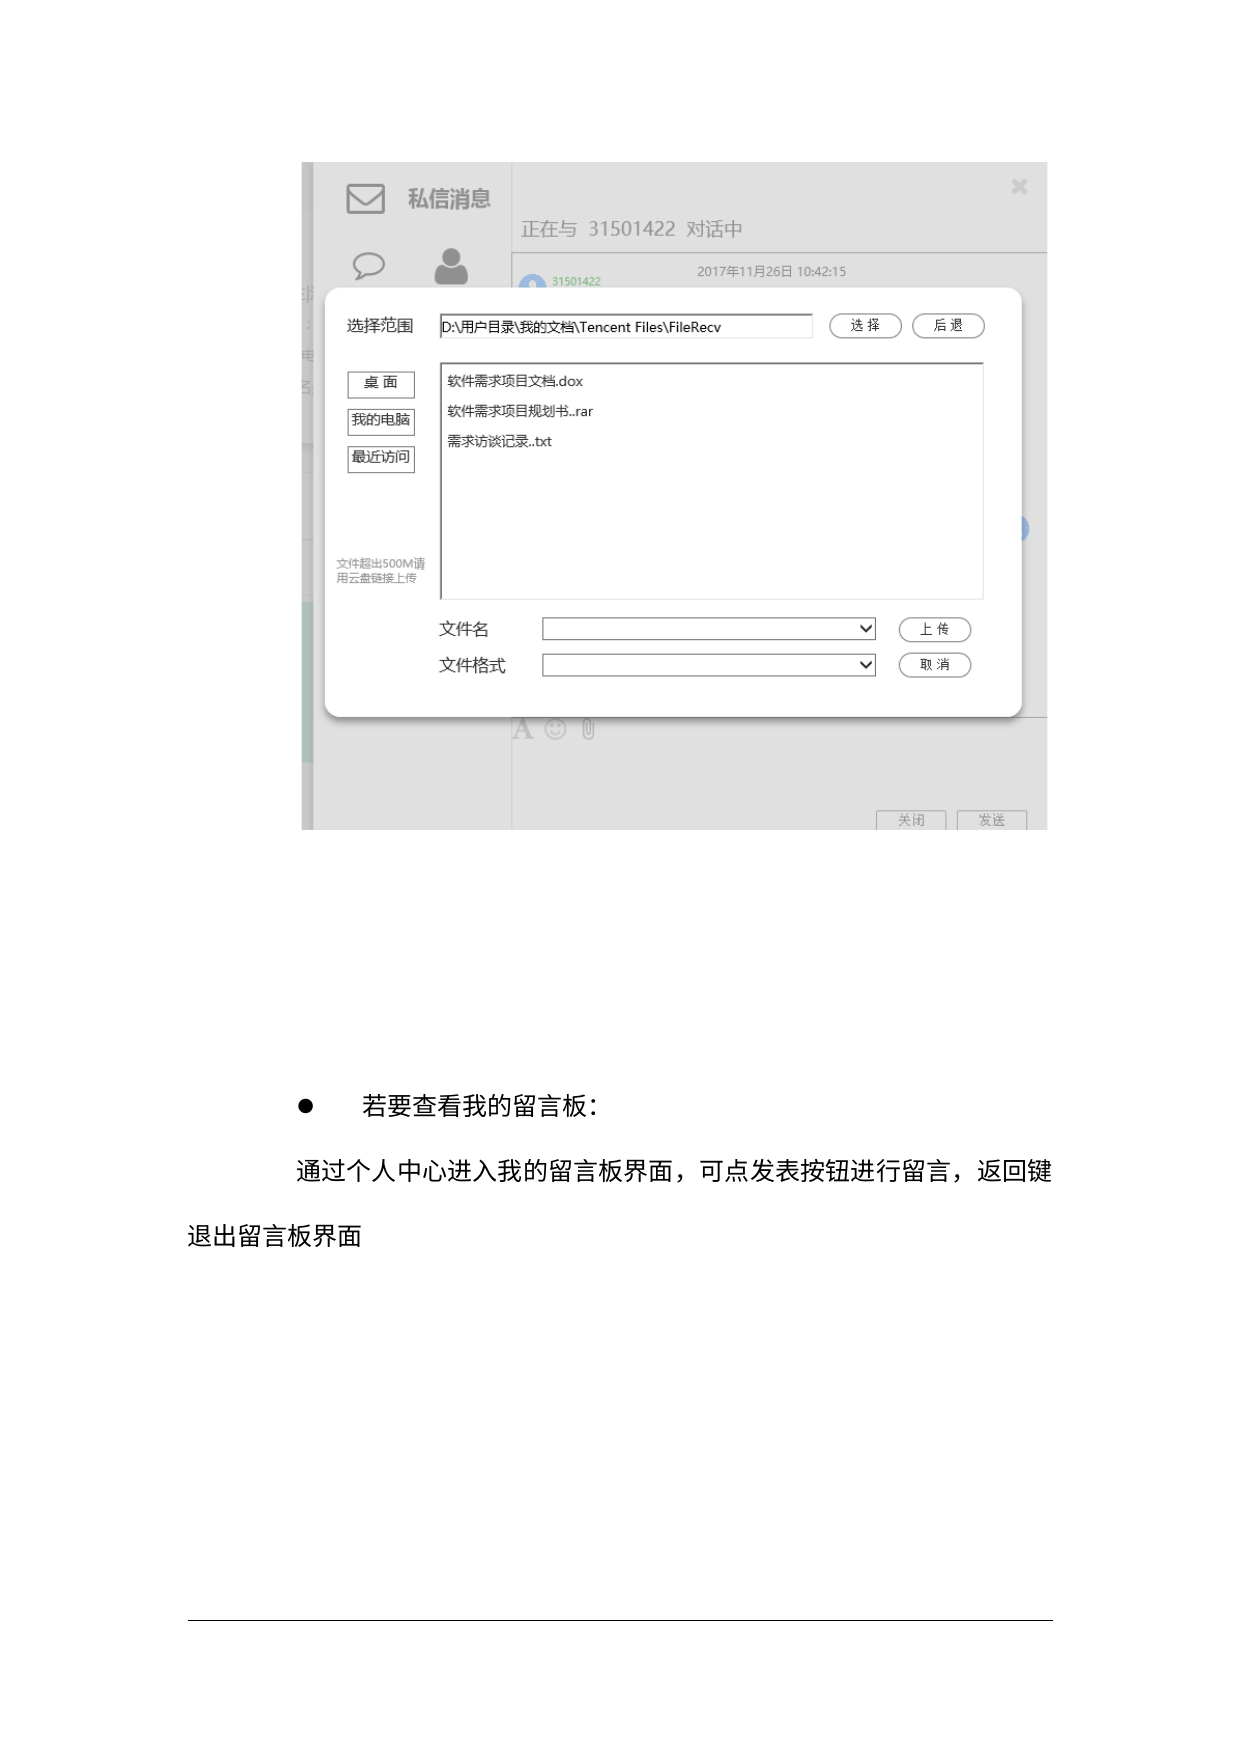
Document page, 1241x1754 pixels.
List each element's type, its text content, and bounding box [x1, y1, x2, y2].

picture [301, 162, 1048, 830]
subtitle 若要查看我的留言板： [187, 1072, 1053, 1137]
text 通过个人中心进入我的留言板界面，可点发表按钮进行留言，返回键退出留言板界面 [187, 1137, 1053, 1267]
